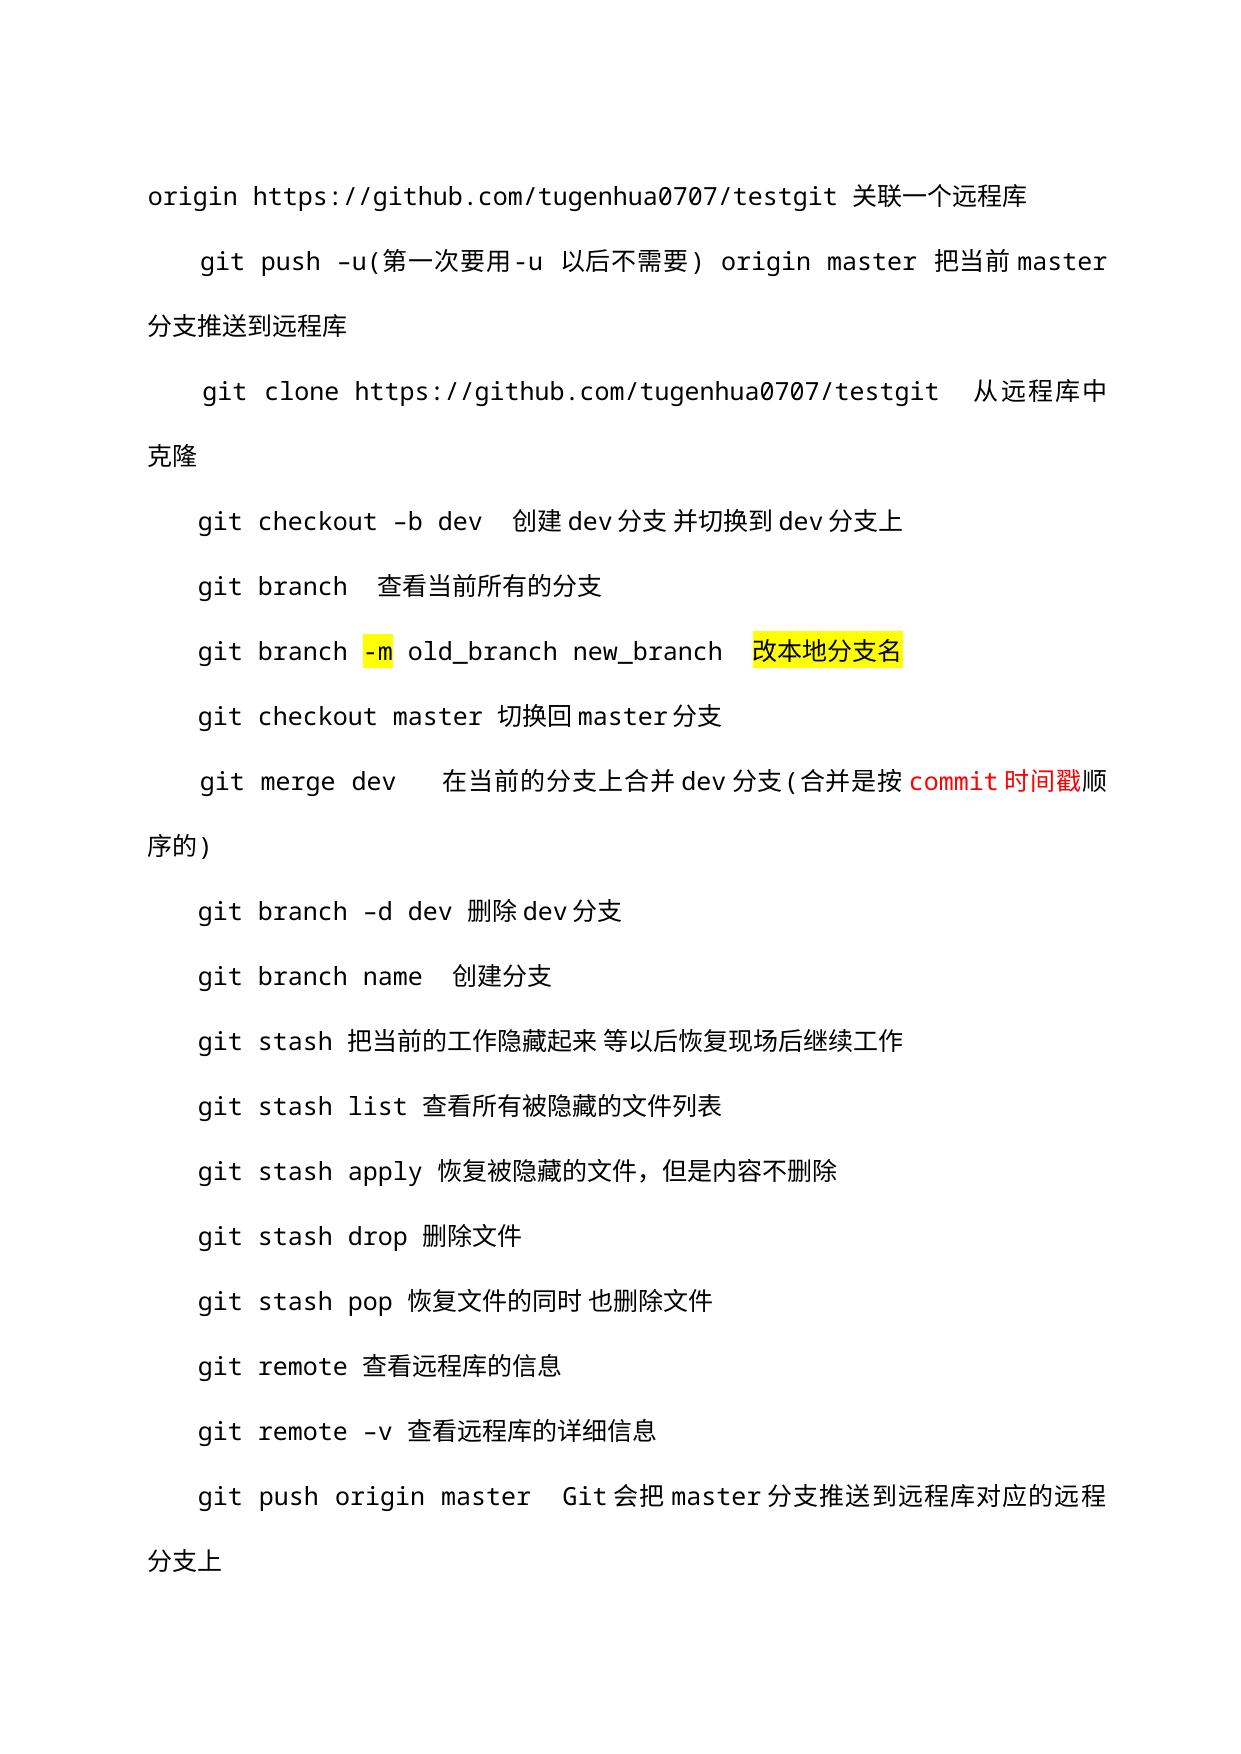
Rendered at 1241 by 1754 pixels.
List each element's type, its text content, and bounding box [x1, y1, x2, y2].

text git stash drop 删除文件 [148, 1202, 1107, 1267]
text git merge dev 在当前的分支上合并dev分支(合并是按commit时间戳顺序的) [148, 747, 1107, 877]
text git checkout –b dev 创建dev分支 并切换到dev分支上 [148, 487, 1107, 552]
text git branch –d dev 删除dev分支 [148, 877, 1107, 942]
text git clone https://github.com/tugenhua0707/testgit 从远程库中克隆 [148, 357, 1107, 487]
text git stash 把当前的工作隐藏起来 等以后恢复现场后继续工作 [148, 1007, 1107, 1072]
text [148, 162, 1107, 227]
text git checkout master 切换回master分支 [148, 682, 1107, 747]
text git stash apply 恢复被隐藏的文件，但是内容不删除 [148, 1137, 1107, 1202]
text git branch name 创建分支 [148, 942, 1107, 1007]
text git stash list 查看所有被隐藏的文件列表 [148, 1072, 1107, 1137]
text git stash pop 恢复文件的同时 也删除文件 [148, 1267, 1107, 1332]
text git branch 查看当前所有的分支 [148, 552, 1107, 617]
text git push origin master Git会把master分支推送到远程库对应的远程分支上 [148, 1462, 1107, 1592]
text git branch -m old_branch new_branch 改本地分支名 [148, 617, 1107, 682]
text git remote –v 查看远程库的详细信息 [148, 1397, 1107, 1462]
text git remote 查看远程库的信息 [148, 1332, 1107, 1397]
text git push –u(第一次要用-u 以后不需要) origin master 把当前master分支推送到远程库 [148, 227, 1107, 357]
